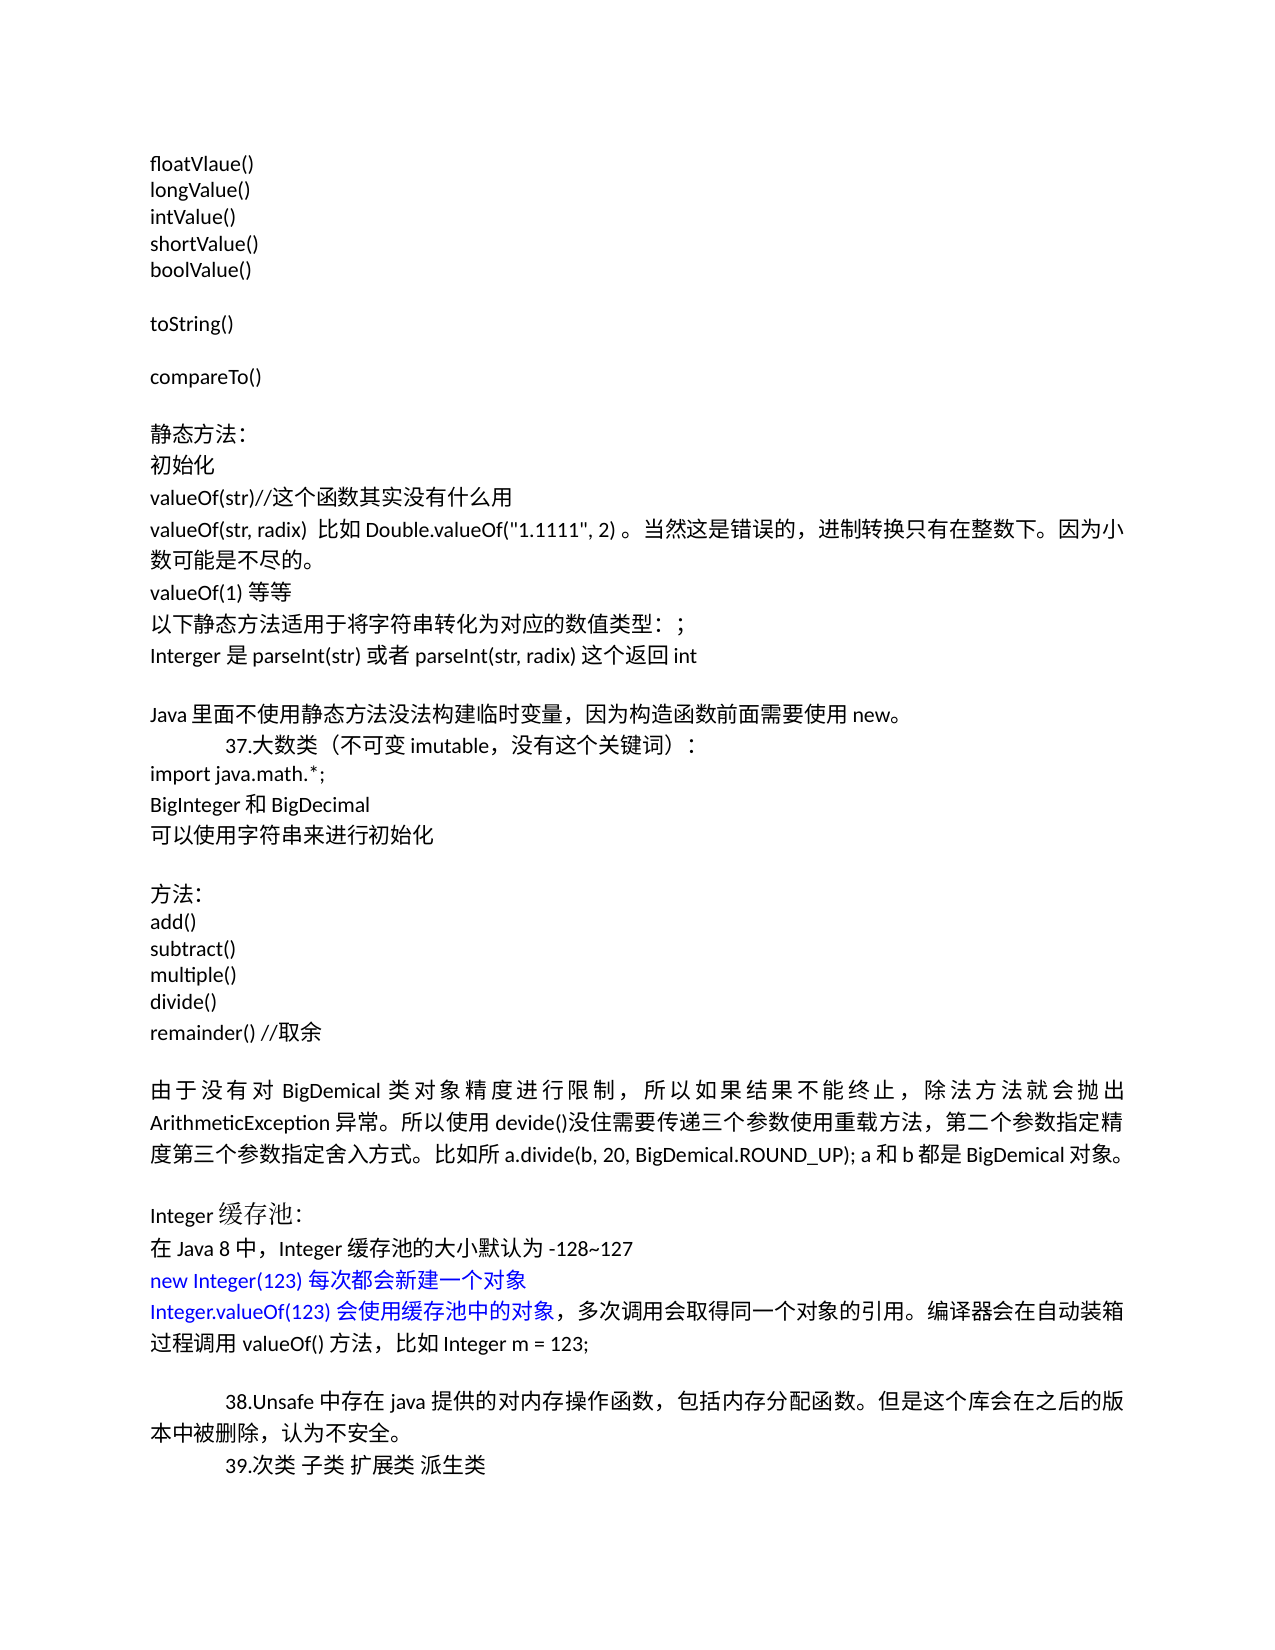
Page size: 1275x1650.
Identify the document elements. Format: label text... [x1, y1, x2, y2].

text Integer.valueOf(123) 会使用缓存池中的对象，多次调用会取得同一个对象的引用。编译器会在自动装箱过程调用 valueOf() 方法，比如Integer m = 123; [150, 1294, 1125, 1358]
text 39.次类 子类 扩展类 派生类 [150, 1448, 1125, 1479]
text add() [150, 908, 1125, 935]
text boolValue() [150, 257, 1125, 283]
text BigInteger和BigDecimal [150, 787, 1125, 818]
text subtract() [150, 935, 1125, 962]
text longValue() [150, 177, 1125, 203]
text valueOf(str, radix) 比如Double.valueOf("1.1111", 2) 。当然这是错误的，进制转换只有在整数下。因为小数可能是不尽的。 [150, 512, 1125, 575]
text multiple() [150, 962, 1125, 988]
text Java里面不使用静态方法没法构建临时变量，因为构造函数前面需要使用new。 [150, 697, 1125, 728]
text new Integer(123) 每次都会新建一个对象 [150, 1263, 1125, 1294]
text 方法： [150, 877, 1125, 908]
text shortValue() [150, 230, 1125, 257]
text 38.Unsafe中存在java提供的对内存操作函数，包括内存分配函数。但是这个库会在之后的版本中被删除，认为不安全。 [150, 1384, 1125, 1448]
text toString() [150, 310, 1125, 337]
text valueOf(str)//这个函数其实没有什么用 [150, 480, 1125, 512]
text 可以使用字符串来进行初始化 [150, 818, 1125, 850]
text 以下静态方法适用于将字符串转化为对应的数值类型：； [150, 607, 1125, 638]
text intValue() [150, 203, 1125, 230]
text 由于没有对BigDemical类对象精度进行限制，所以如果结果不能终止，除法方法就会抛出ArithmeticException异常。所以使用devide()没住需要传递三个参数使用重载方法，第二个参数指定精度第三个参数指定舍入方式。比如所a.divide(b, 20, BigDemical.ROUND_UP); a和b都是BigDemical对象。 [150, 1073, 1125, 1168]
text 静态方法： [150, 417, 1125, 448]
text 初始化 [150, 448, 1125, 480]
text import java.math.*; [150, 760, 1125, 787]
text Interger 是parseInt(str) 或者 parseInt(str, radix) 这个返回int [150, 638, 1125, 670]
text divide() [150, 988, 1125, 1015]
text 在 Java 8 中，Integer 缓存池的大小默认为 -128~127 [150, 1231, 1125, 1263]
text valueOf(1) 等等 [150, 575, 1125, 607]
text 37.大数类（不可变imutable，没有这个关键词）： [150, 728, 1125, 760]
text compareTo() [150, 363, 1125, 390]
text floatVlaue() [150, 150, 1125, 177]
text Integer 缓存池： [150, 1195, 1125, 1231]
text remainder() //取余 [150, 1015, 1125, 1047]
